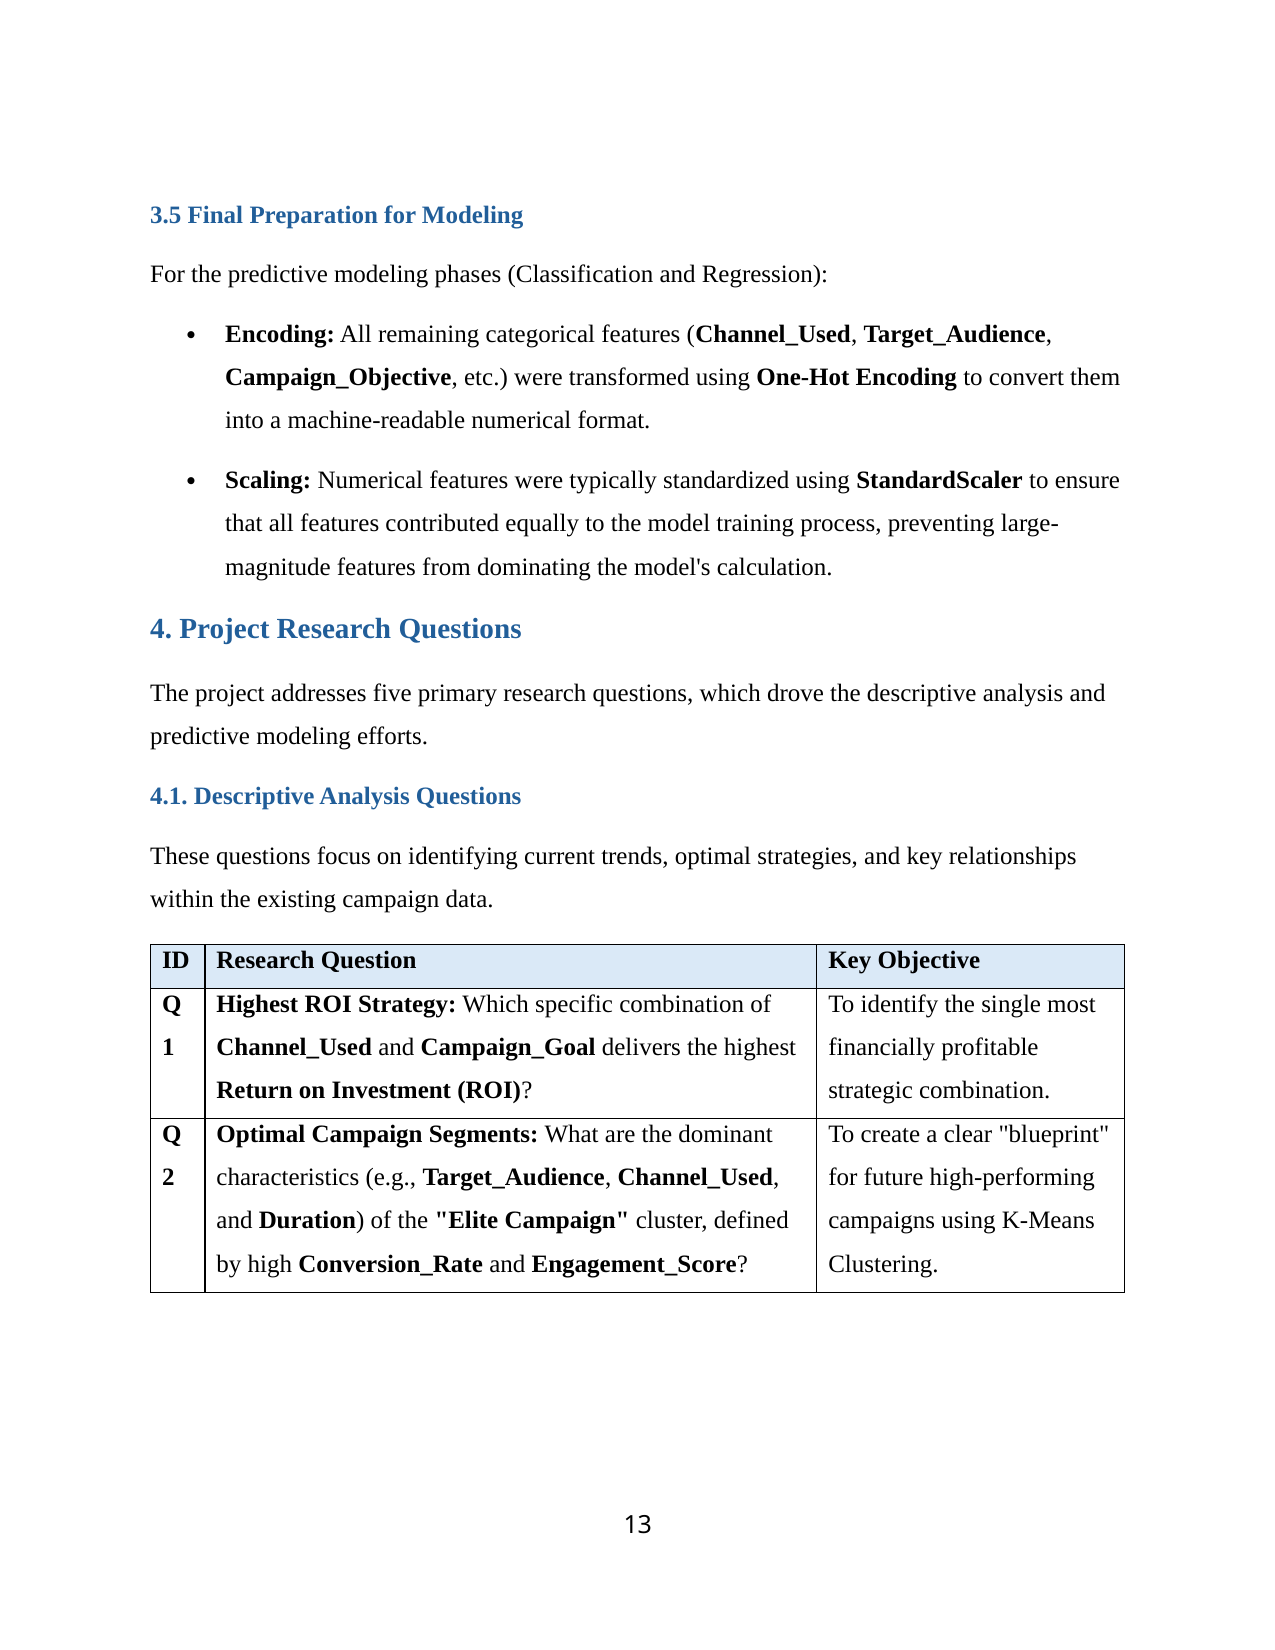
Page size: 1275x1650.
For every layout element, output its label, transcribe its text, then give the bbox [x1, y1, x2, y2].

text These questions focus on identifying current trends, optimal strategies, and key relationships within the existing campaign data. [150, 841, 1125, 913]
list Scaling: Numerical features were typically standardized using StandardScaler to ensure that all features contributed equally to the model training process, preventing large-magnitude features from dominating the model's calculation. [187, 465, 1125, 580]
table_cell Optimal Campaign Segments: What are the dominant characteristics (e.g., Target_Audience, Channel_Used, and Duration) of the "Elite Campaign" cluster, defined by high Conversion_Rate and Engagement_Score? [206, 1119, 816, 1292]
text For the predictive modeling phases (Classification and Regression): [150, 259, 1125, 288]
text 3.5 Final Preparation for Modeling [150, 200, 1125, 228]
table_header Key Objective [817, 945, 1124, 988]
table_header Research Question [206, 945, 816, 988]
table_cell Highest ROI Strategy: Which specific combination of Channel_Used and Campaign_Goal delivers the highest Return on Investment (ROI)? [206, 989, 816, 1118]
table_cell Q2 [151, 1119, 204, 1292]
text 4.1. Descriptive Analysis Questions [150, 781, 1125, 810]
table_cell Q1 [151, 989, 204, 1118]
list Encoding: All remaining categorical features (Channel_Used, Target_Audience, Campaign_Objective, etc.) were transformed using One-Hot Encoding to convert them into a machine-readable numerical format. [187, 319, 1125, 434]
table_header ID [151, 945, 204, 988]
text The project addresses five primary research questions, which drove the descriptive analysis and predictive modeling efforts. [150, 678, 1125, 750]
text 4. Project Research Questions [150, 611, 1125, 645]
table_cell To create a clear "blueprint" for future high-performing campaigns using K-Means Clustering. [817, 1119, 1124, 1292]
table_cell To identify the single most financially profitable strategic combination. [817, 989, 1124, 1118]
